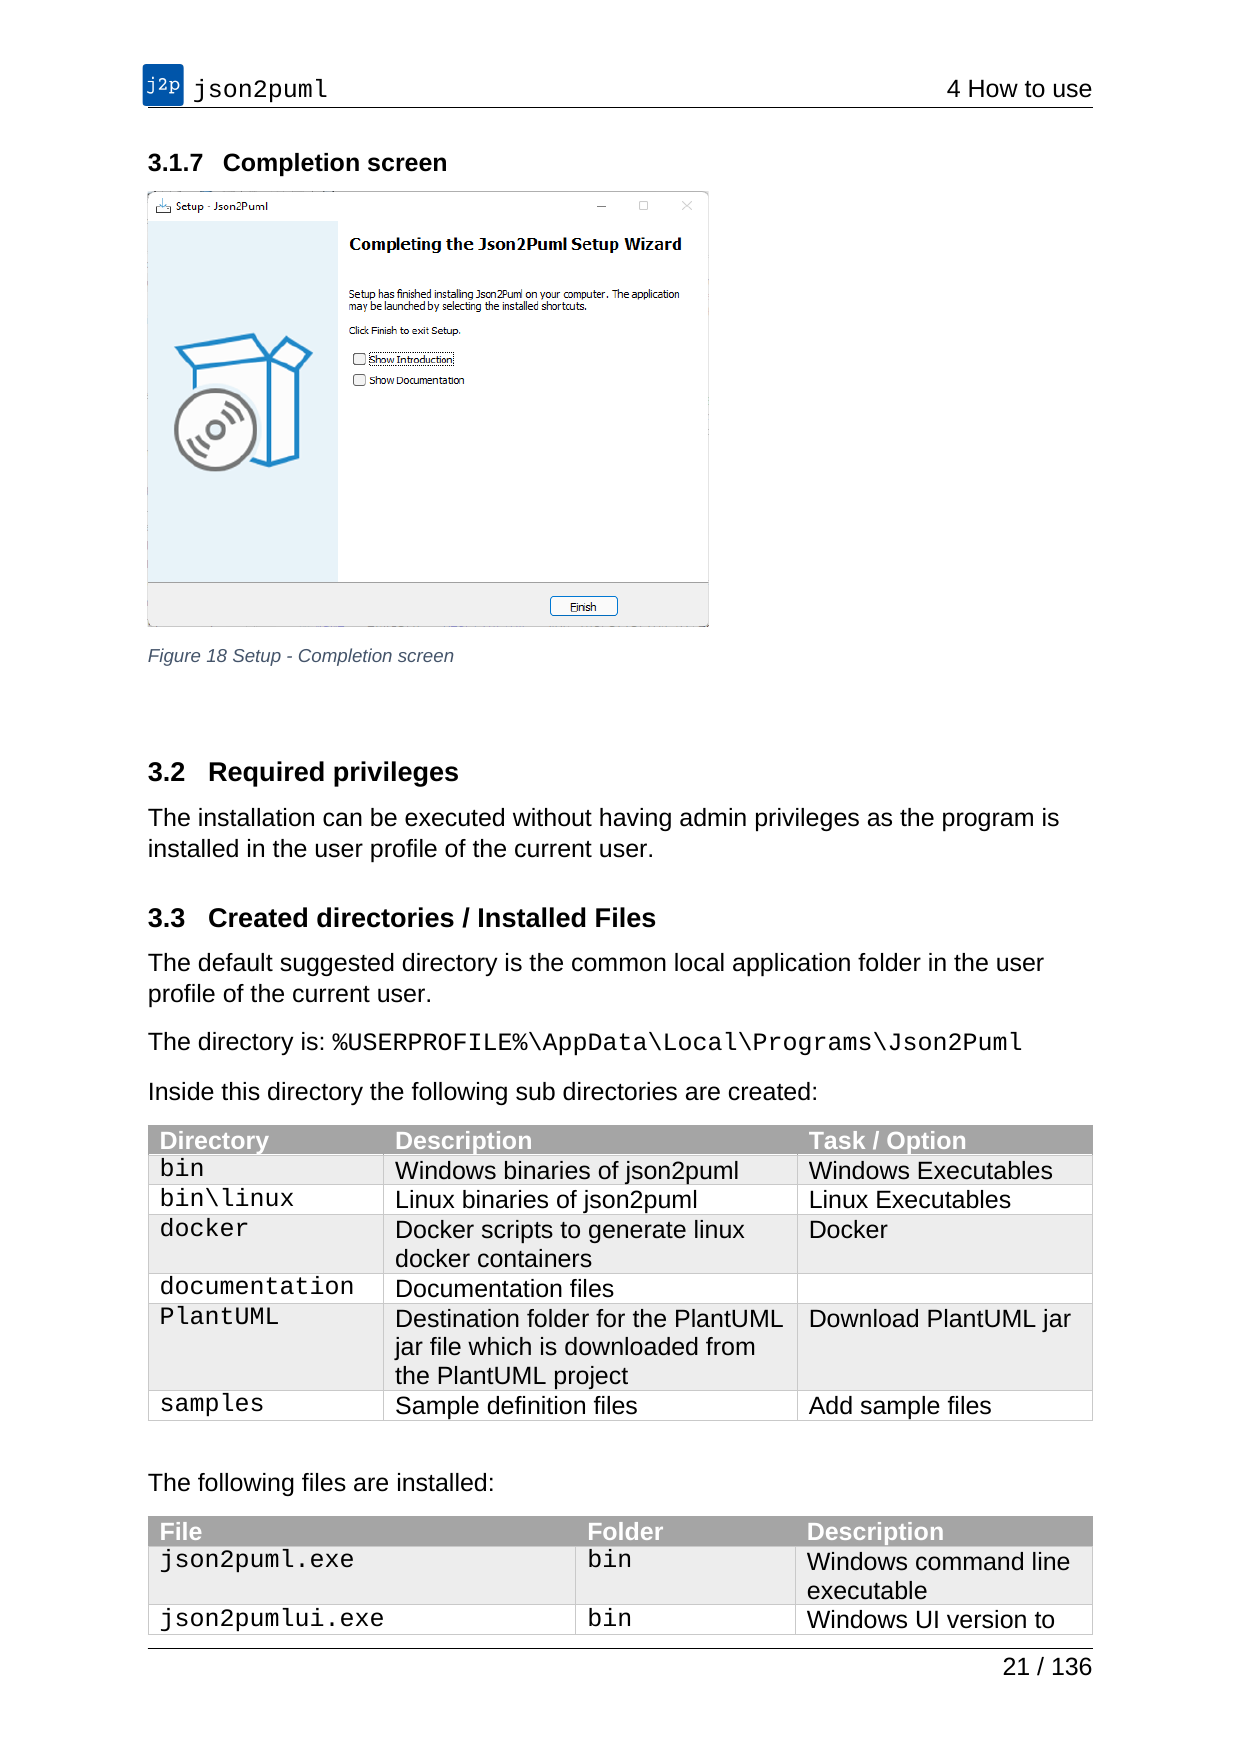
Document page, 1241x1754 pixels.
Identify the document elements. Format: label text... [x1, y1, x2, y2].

subtitle Required privileges [148, 756, 1093, 787]
table_header Task / Option [798, 1126, 1092, 1154]
table_header Folder [576, 1517, 795, 1546]
text The following files are installed: [148, 1468, 1093, 1497]
table_cell Destination folder for the PlantUML jar file which is downloaded from the PlantUML project [384, 1304, 797, 1390]
picture [147, 191, 709, 627]
table_cell Documentation files [384, 1274, 797, 1302]
table_cell json2puml.exe [149, 1547, 575, 1604]
table_cell Windows binaries of json2puml [384, 1156, 797, 1184]
table_header Description [796, 1517, 1092, 1546]
table_cell Download PlantUML jar [798, 1304, 1092, 1390]
text The installation can be executed without having admin privileges as the program is installed in the user profile of the current user. [148, 802, 1093, 862]
table_cell [798, 1274, 1092, 1302]
table_cell docker [149, 1215, 383, 1273]
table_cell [796, 1605, 1092, 1634]
table_header File [149, 1517, 575, 1546]
subtitle Created directories / Installed Files [148, 902, 1093, 933]
table_cell samples [149, 1391, 383, 1419]
subtitle Completion screen [148, 148, 1093, 176]
text Inside this directory the following sub directories are created: [148, 1077, 1093, 1106]
table_cell json2pumlui.exe [149, 1605, 575, 1634]
table_cell bin [576, 1605, 795, 1634]
table_header Description [384, 1126, 797, 1154]
table_cell bin\linux [149, 1185, 383, 1214]
table_cell bin [576, 1547, 795, 1604]
table_cell documentation [149, 1274, 383, 1302]
table_cell Windows command line executable [796, 1547, 1092, 1604]
text The directory is: %USERPROFILE%\AppData\Local\Programs\Json2Puml [148, 1027, 1093, 1058]
table_cell Linux Executables [798, 1185, 1092, 1214]
table_cell Docker [798, 1215, 1092, 1273]
picture [142, 64, 184, 106]
table_cell Sample definition files [384, 1391, 797, 1419]
table_cell PlantUML [149, 1304, 383, 1390]
table_header Directory [149, 1126, 383, 1154]
table_cell Windows Executables [798, 1156, 1092, 1184]
table_cell Docker scripts to generate linux docker containers [384, 1215, 797, 1273]
table_cell bin [149, 1156, 383, 1184]
text Figure 18 Setup - Completion screen [148, 645, 1093, 667]
table_cell Linux binaries of json2puml [384, 1185, 797, 1214]
table_cell Add sample files [798, 1391, 1092, 1419]
text The default suggested directory is the common local application folder in the user profile of the current user. [148, 948, 1093, 1008]
